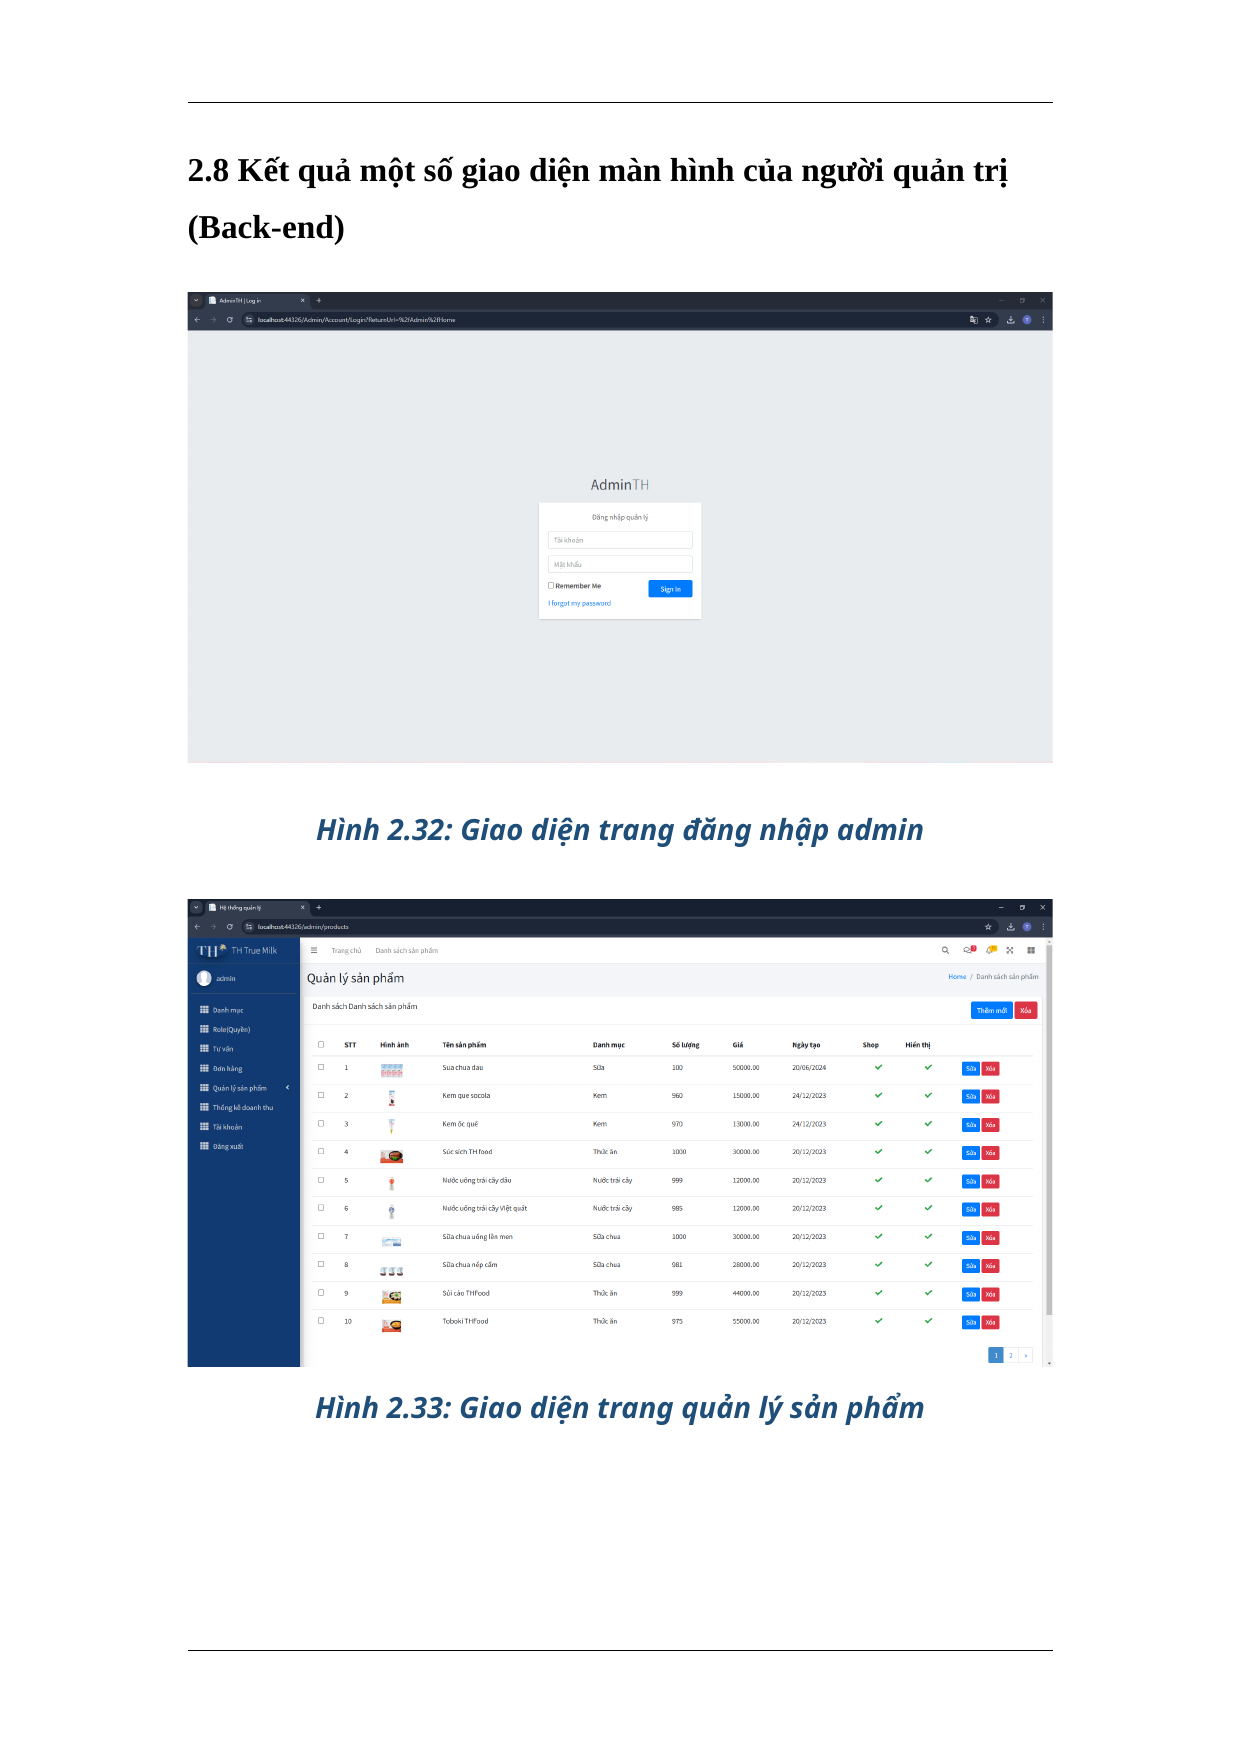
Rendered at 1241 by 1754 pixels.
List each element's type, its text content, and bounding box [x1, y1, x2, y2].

subtitle Hình 2.32: Giao diện trang đăng nhập admin [187, 809, 1053, 848]
picture [187, 292, 1053, 763]
picture [187, 899, 1053, 1367]
subtitle Hình 2.33: Giao diện trang quản lý sản phẩm [187, 1387, 1053, 1427]
subtitle 2.8 Kết quả một số giao diện màn hình của người quản trị (Back-end) [187, 150, 1053, 246]
